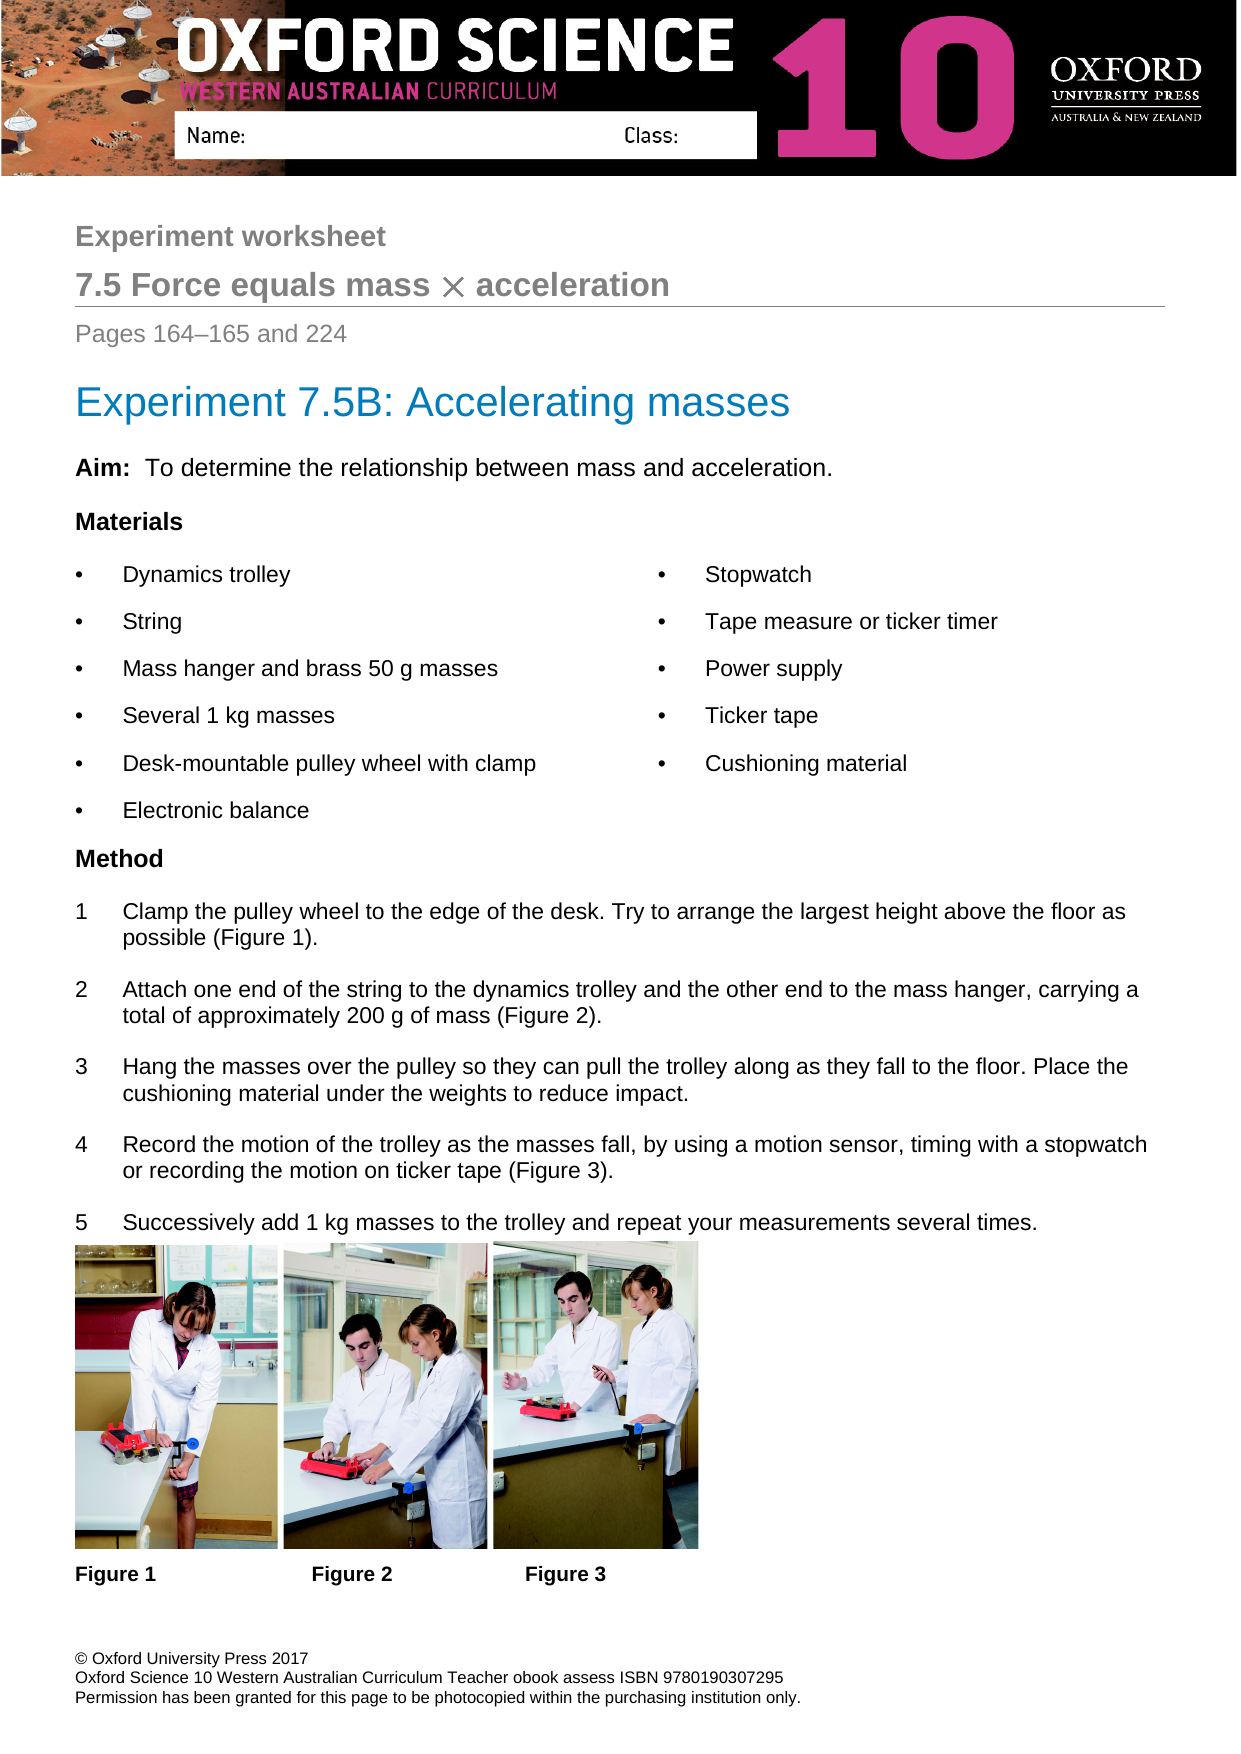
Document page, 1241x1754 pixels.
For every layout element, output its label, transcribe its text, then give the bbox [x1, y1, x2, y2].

list • Tape measure or ticker timer [658, 608, 1165, 634]
text Materials [75, 507, 1165, 536]
list 4 Record the motion of the trolley as the masses fall, by using a motion sensor, timing with a stopwatch or recording the motion on ticker tape (Figure 3). [75, 1131, 1165, 1184]
list • Cushioning material [658, 750, 1165, 776]
picture [0, 0, 1236, 175]
list 1 Clamp the pulley wheel to the edge of the desk. Try to arrange the largest height above the floor as possible (Figure 1). [75, 898, 1165, 951]
list • Several 1 kg masses [75, 702, 583, 729]
list • Stopwatch [658, 561, 1165, 587]
list 3 Hang the masses over the pulley so they can pull the trolley along as they fall to the floor. Place the cushioning material under the weights to reduce impact. [75, 1053, 1165, 1106]
text 7.5 Force equals mass acceleration [75, 265, 1165, 306]
list • Ticker tape [658, 702, 1165, 729]
list • Dynamics trolley [75, 561, 583, 587]
list • Power supply [658, 655, 1165, 682]
list • String [75, 608, 583, 634]
picture [283, 1243, 488, 1549]
text Figure 1 Figure 2 Figure 3 [75, 1561, 1165, 1585]
text Aim: To determine the relationship between mass and acceleration. [75, 453, 1165, 482]
text Experiment 7.5B: Accelerating masses [75, 377, 1165, 425]
list 2 Attach one end of the string to the dynamics trolley and the other end to the mass hanger, carrying a total of approximately 200 g of mass (Figure 2). [75, 976, 1165, 1028]
list 5 Successively add 1 kg masses to the trolley and repeat your measurements several times. [75, 1209, 1165, 1235]
picture [75, 1245, 278, 1549]
text Method [75, 844, 1165, 873]
picture [493, 1241, 699, 1549]
list • Desk-mountable pulley wheel with clamp [75, 750, 583, 776]
text Pages 164–165 and 224 [75, 319, 1165, 348]
text Experiment worksheet [75, 219, 1165, 253]
list • Electronic balance [75, 797, 583, 823]
list • Mass hanger and brass 50 g masses [75, 655, 583, 682]
